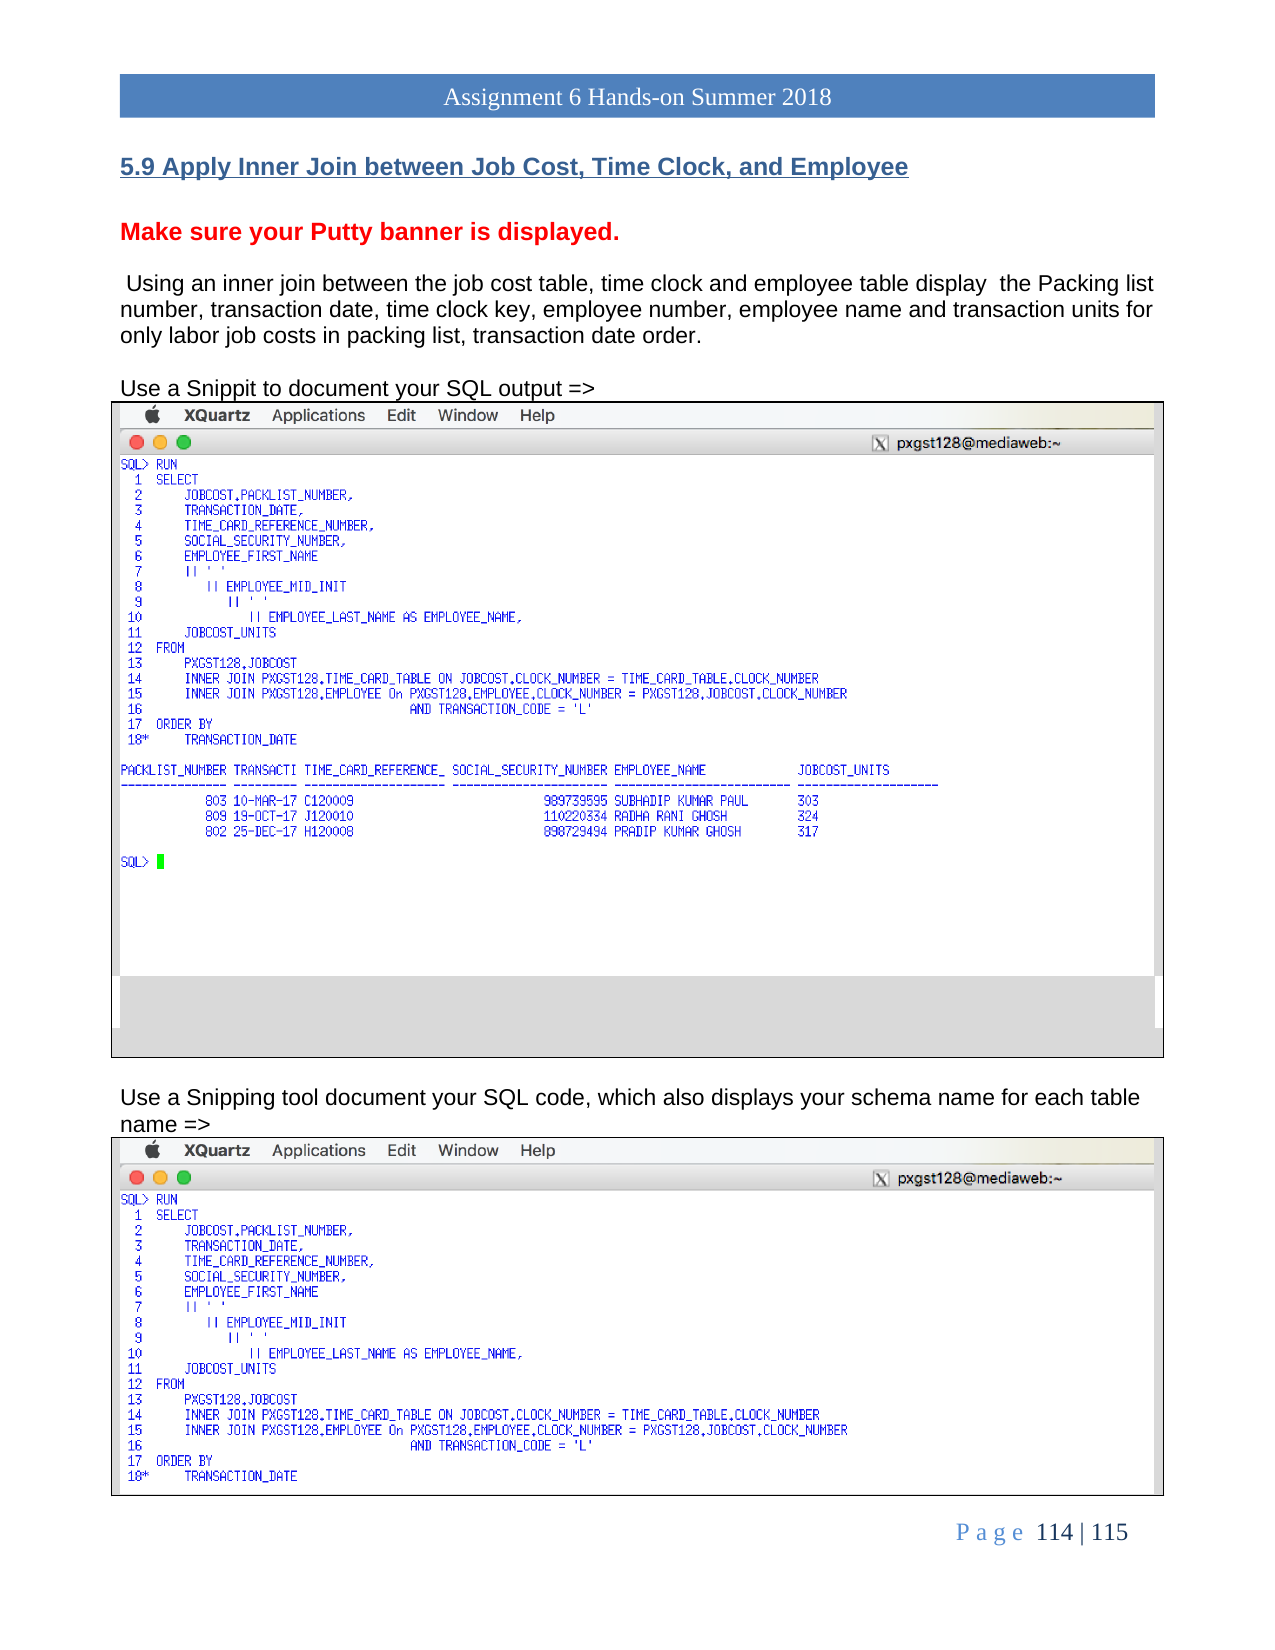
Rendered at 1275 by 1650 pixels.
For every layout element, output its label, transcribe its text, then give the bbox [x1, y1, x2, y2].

subtitle 5.9 Apply Inner Join between Job Cost, Time Clock, and Employee [120, 152, 1155, 180]
text Make sure your Putty banner is displayed. [120, 217, 1155, 246]
text Use a Snipping tool document your SQL code, which also displays your schema name for each table name => [120, 1084, 1155, 1137]
picture [120, 403, 1154, 976]
picture [120, 1138, 1154, 1494]
text Use a Snippit to document your SQL output => [120, 375, 1155, 401]
text Using an inner join between the job cost table, time clock and employee table display the Packing list number, transaction date, time clock key, employee number, employee name and transaction units for only labor job costs in packing list, transaction date order. [120, 269, 1155, 349]
